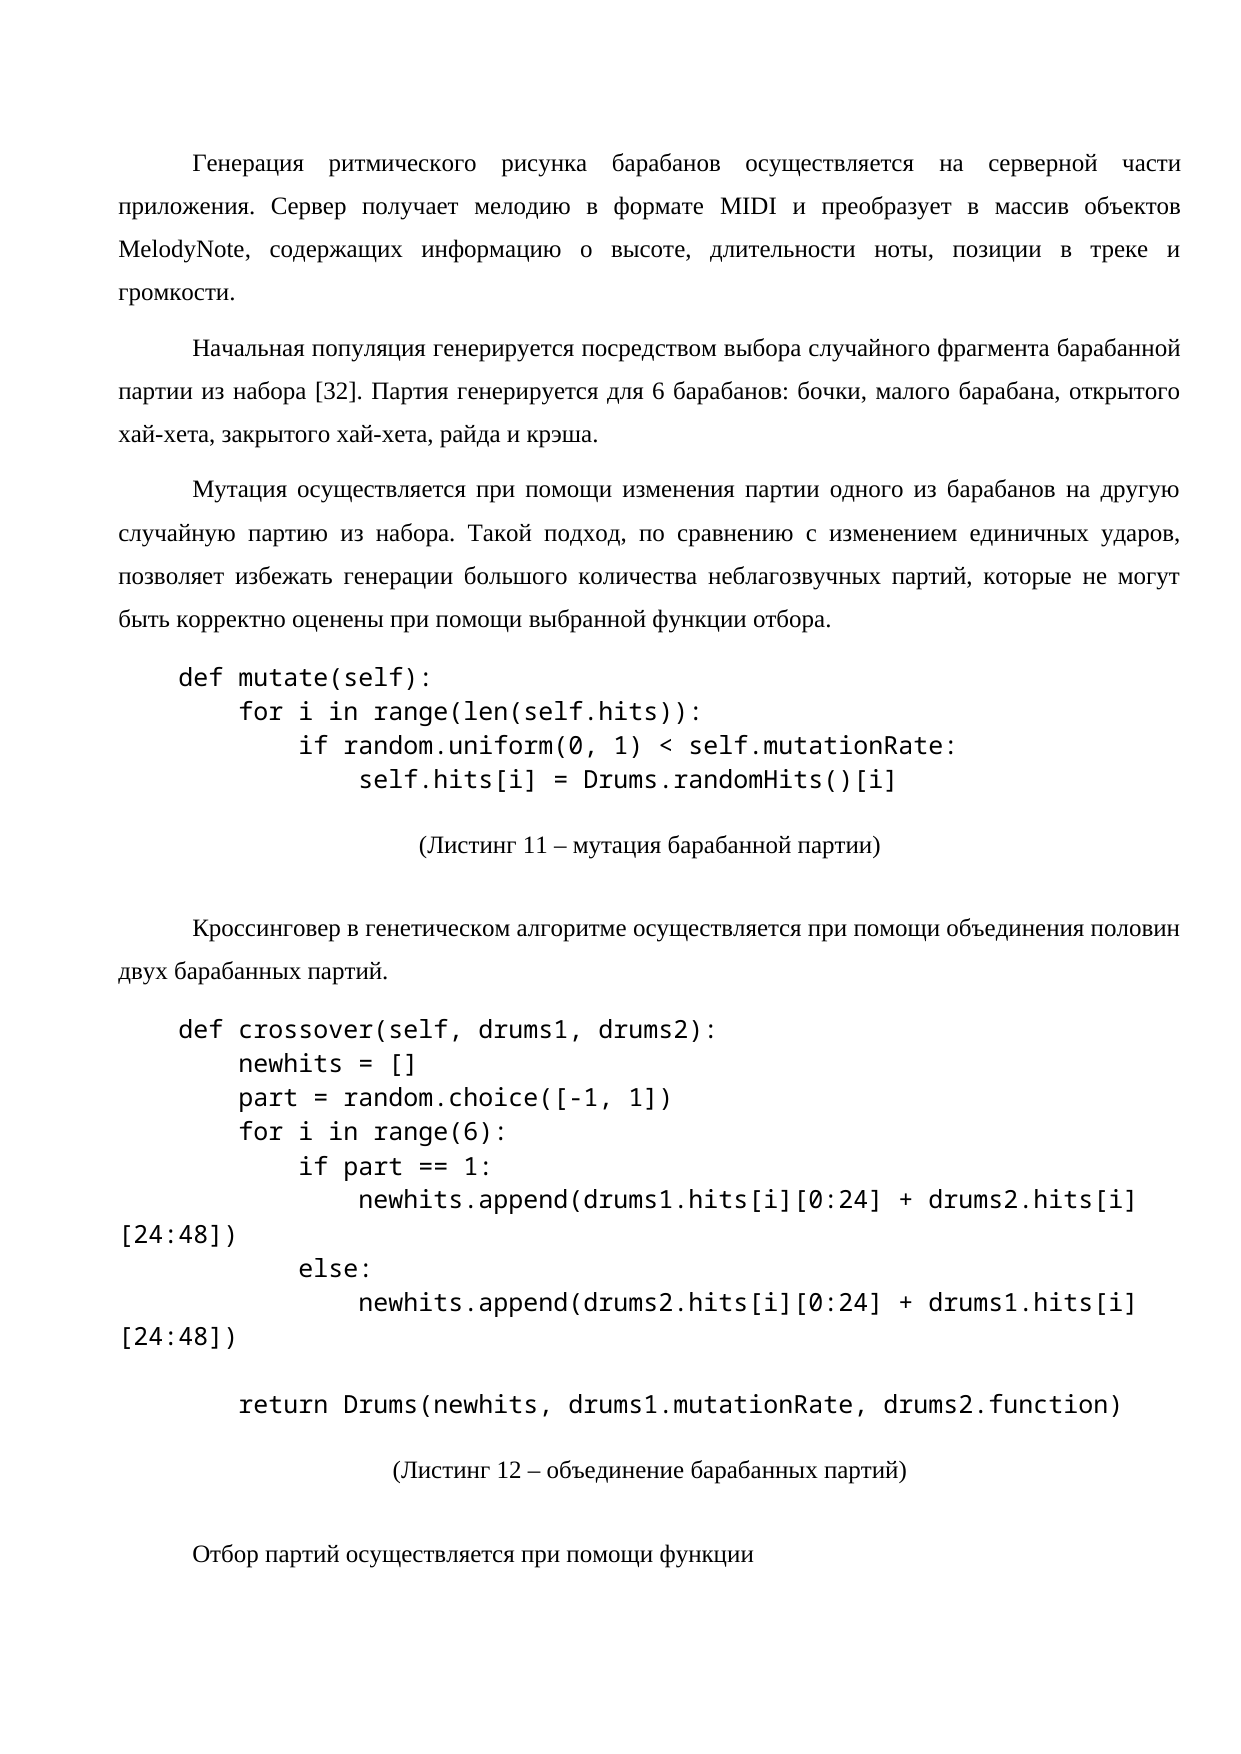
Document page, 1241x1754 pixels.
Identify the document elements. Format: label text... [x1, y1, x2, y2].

text if part == 1: [118, 1148, 1181, 1182]
text def crossover(self, drums1, drums2): [118, 1012, 1181, 1046]
text (Листинг 11 – мутация барабанной партии) [118, 830, 1181, 859]
list Генерация ритмического рисунка барабанов осуществляется на серверной части приложения. Сервер получает мелодию в формате MIDI и преобразует в массив объектов MelodyNote, содержащих информацию о высоте, длительности ноты, позиции в треке и громкости. [118, 148, 1181, 306]
list Отбор партий осуществляется при помощи функции [118, 1539, 1181, 1568]
list Мутация осуществляется при помощи изменения партии одного из барабанов на другую случайную партию из набора. Такой подход, по сравнению с изменением единичных ударов, позволяет избежать генерации большого количества неблагозвучных партий, которые не могут быть корректно оценены при помощи выбранной функции отбора. [118, 474, 1181, 633]
text newhits.append(drums1.hits[i][0:24] + drums2.hits[i][24:48]) [118, 1182, 1181, 1250]
text if random.uniform(0, 1) < self.mutationRate: [118, 728, 1181, 762]
text def mutate(self): [118, 659, 1181, 694]
text return Drums(newhits, drums1.mutationRate, drums2.function) [118, 1387, 1181, 1421]
text else: [118, 1250, 1181, 1284]
text newhits = [] [118, 1046, 1181, 1080]
list Кроссинговер в генетическом алгоритме осуществляется при помощи объединения половин двух барабанных партий. [118, 913, 1181, 985]
text self.hits[i] = Drums.randomHits()[i] [118, 762, 1181, 796]
text for i in range(len(self.hits)): [118, 694, 1181, 728]
text part = random.choice([-1, 1]) [118, 1080, 1181, 1114]
list Начальная популяция генерируется посредством выбора случайного фрагмента барабанной партии из набора [32]. Партия генерируется для 6 барабанов: бочки, малого барабана, открытого хай-хета, закрытого хай-хета, райда и крэша. [118, 333, 1181, 448]
text newhits.append(drums2.hits[i][0:24] + drums1.hits[i][24:48]) [118, 1284, 1181, 1352]
text for i in range(6): [118, 1114, 1181, 1148]
text (Листинг 12 – объединение барабанных партий) [118, 1455, 1181, 1483]
